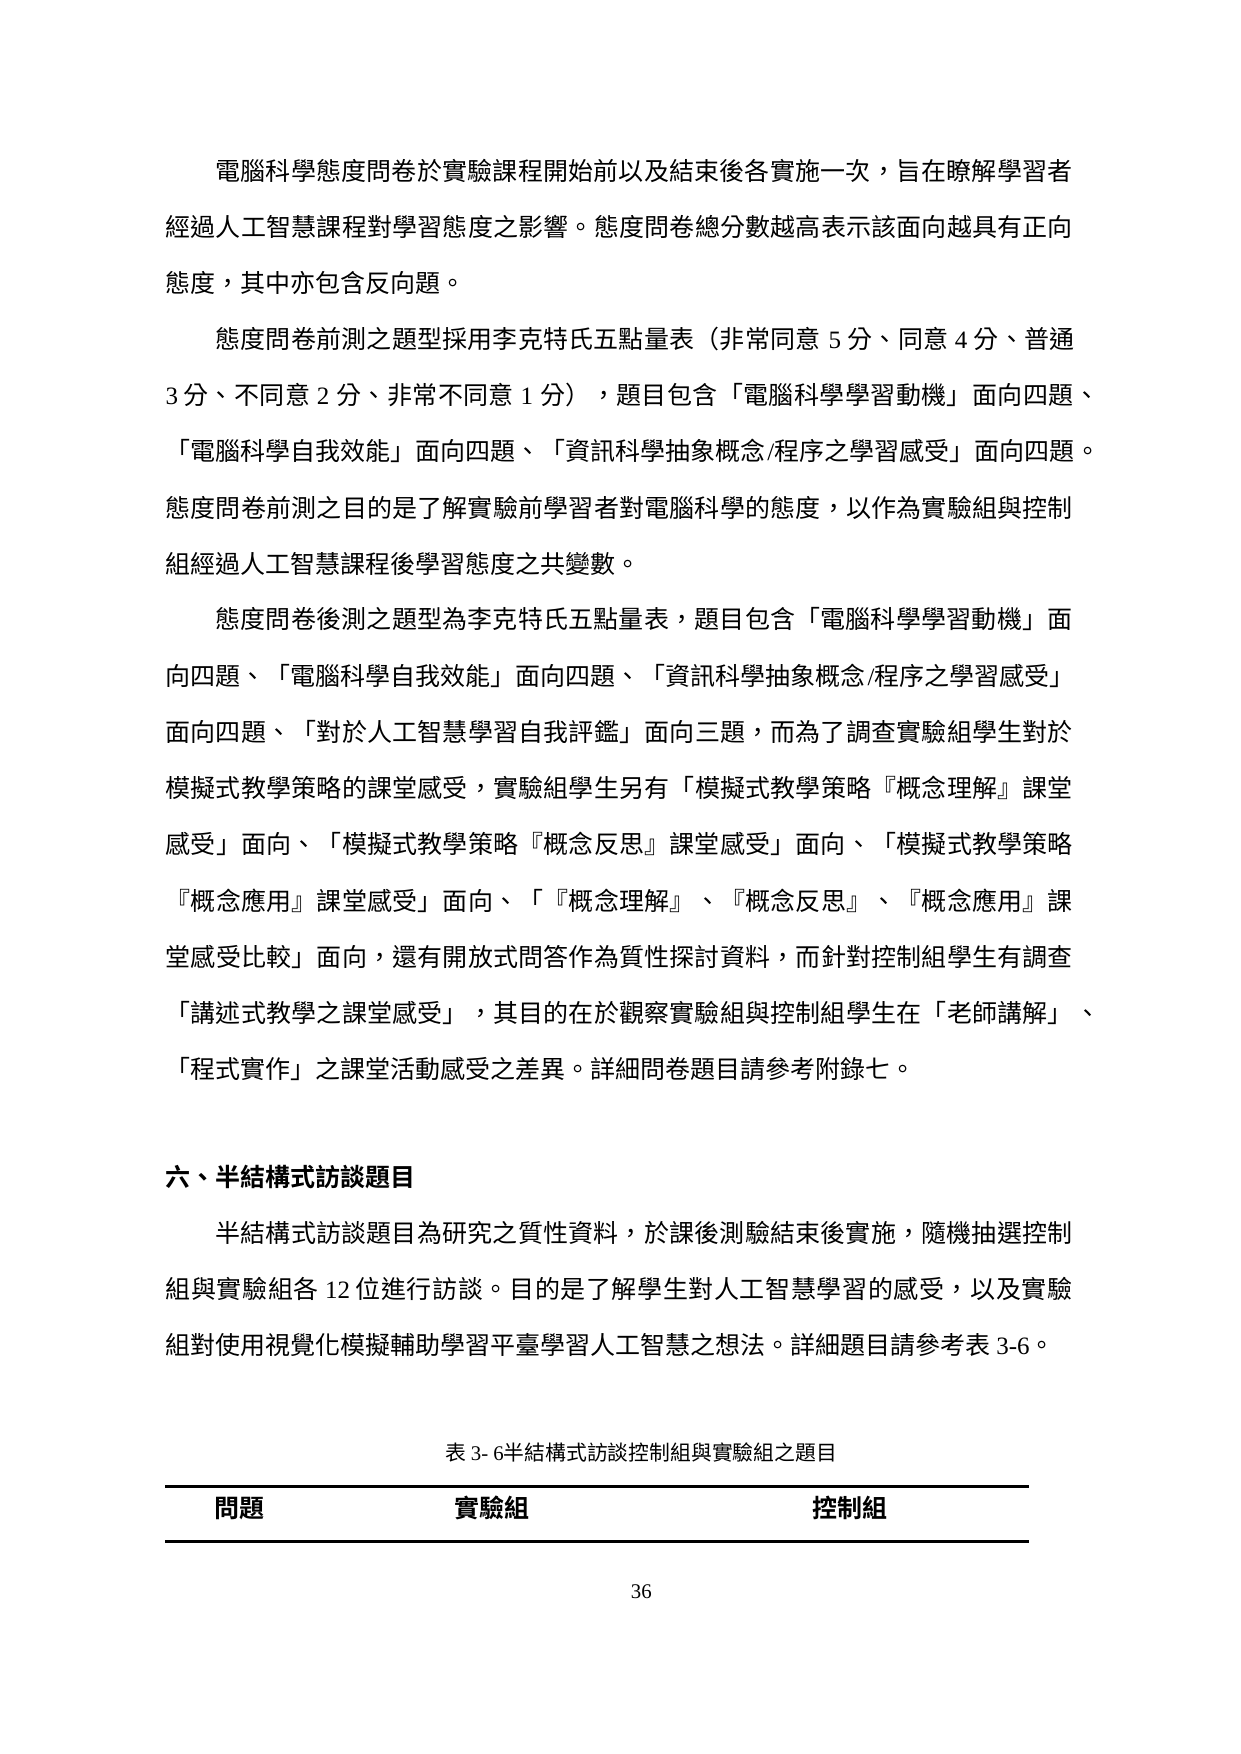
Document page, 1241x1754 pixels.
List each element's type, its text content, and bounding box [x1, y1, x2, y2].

text 態度問卷前測之題型採用李克特氏五點量表（非常同意 5 分、同意 4 分、普通 3分、不同意 2 分、非常不同意 1 分），題目包含「電腦科學學習動機」面向四題、「電腦科學自我效能」面向四題、「資訊科學抽象概念/程序之學習感受」面向四題。態度問卷前測之目的是了解實驗前學習者對電腦科學的態度，以作為實驗組與控制組經過人工智慧課程後學習態度之共變數。 [165, 319, 1075, 581]
text 六、半結構式訪談題目 [165, 1157, 1075, 1194]
text 半結構式訪談題目為研究之質性資料，於課後測驗結束後實施，隨機抽選控制組與實驗組各12位進行訪談。目的是了解學生對人工智慧學習的感受，以及實驗組對使用視覺化模擬輔助學習平臺學習人工智慧之想法。詳細題目請參考表 3-6。 [165, 1212, 1075, 1362]
text 電腦科學態度問卷於實驗課程開始前以及結束後各實施一次，旨在瞭解學習者經過人工智慧課程對學習態度之影響。態度問卷總分數越高表示該面向越具有正向態度，其中亦包含反向題。 [165, 151, 1075, 301]
table_header 問題 [165, 1488, 312, 1540]
text 態度問卷後測之題型為李克特氏五點量表，題目包含「電腦科學學習動機」面向四題、「電腦科學自我效能」面向四題、「資訊科學抽象概念/程序之學習感受」面向四題、「對於人工智慧學習自我評鑑」面向三題，而為了調查實驗組學生對於模擬式教學策略的課堂感受，實驗組學生另有「模擬式教學策略『概念理解』課堂感受」面向、「模擬式教學策略『概念反思』課堂感受」面向、「模擬式教學策略『概念應用』課堂感受」面向、「『概念理解』、『概念反思』、『概念應用』課堂感受比較」面向，還有開放式問答作為質性探討資料，而針對控制組學生有調查「講述式教學之課堂感受」，其目的在於觀察實驗組與控制組學生在「老師講解」、「程式實作」之課堂活動感受之差異。詳細問卷題目請參考附錄七。 [165, 599, 1075, 1087]
table_header 控制組 [671, 1488, 1029, 1540]
text 表 3- 6半結構式訪談控制組與實驗組之題目 [165, 1432, 1075, 1470]
table_header 實驗組 [313, 1488, 671, 1540]
